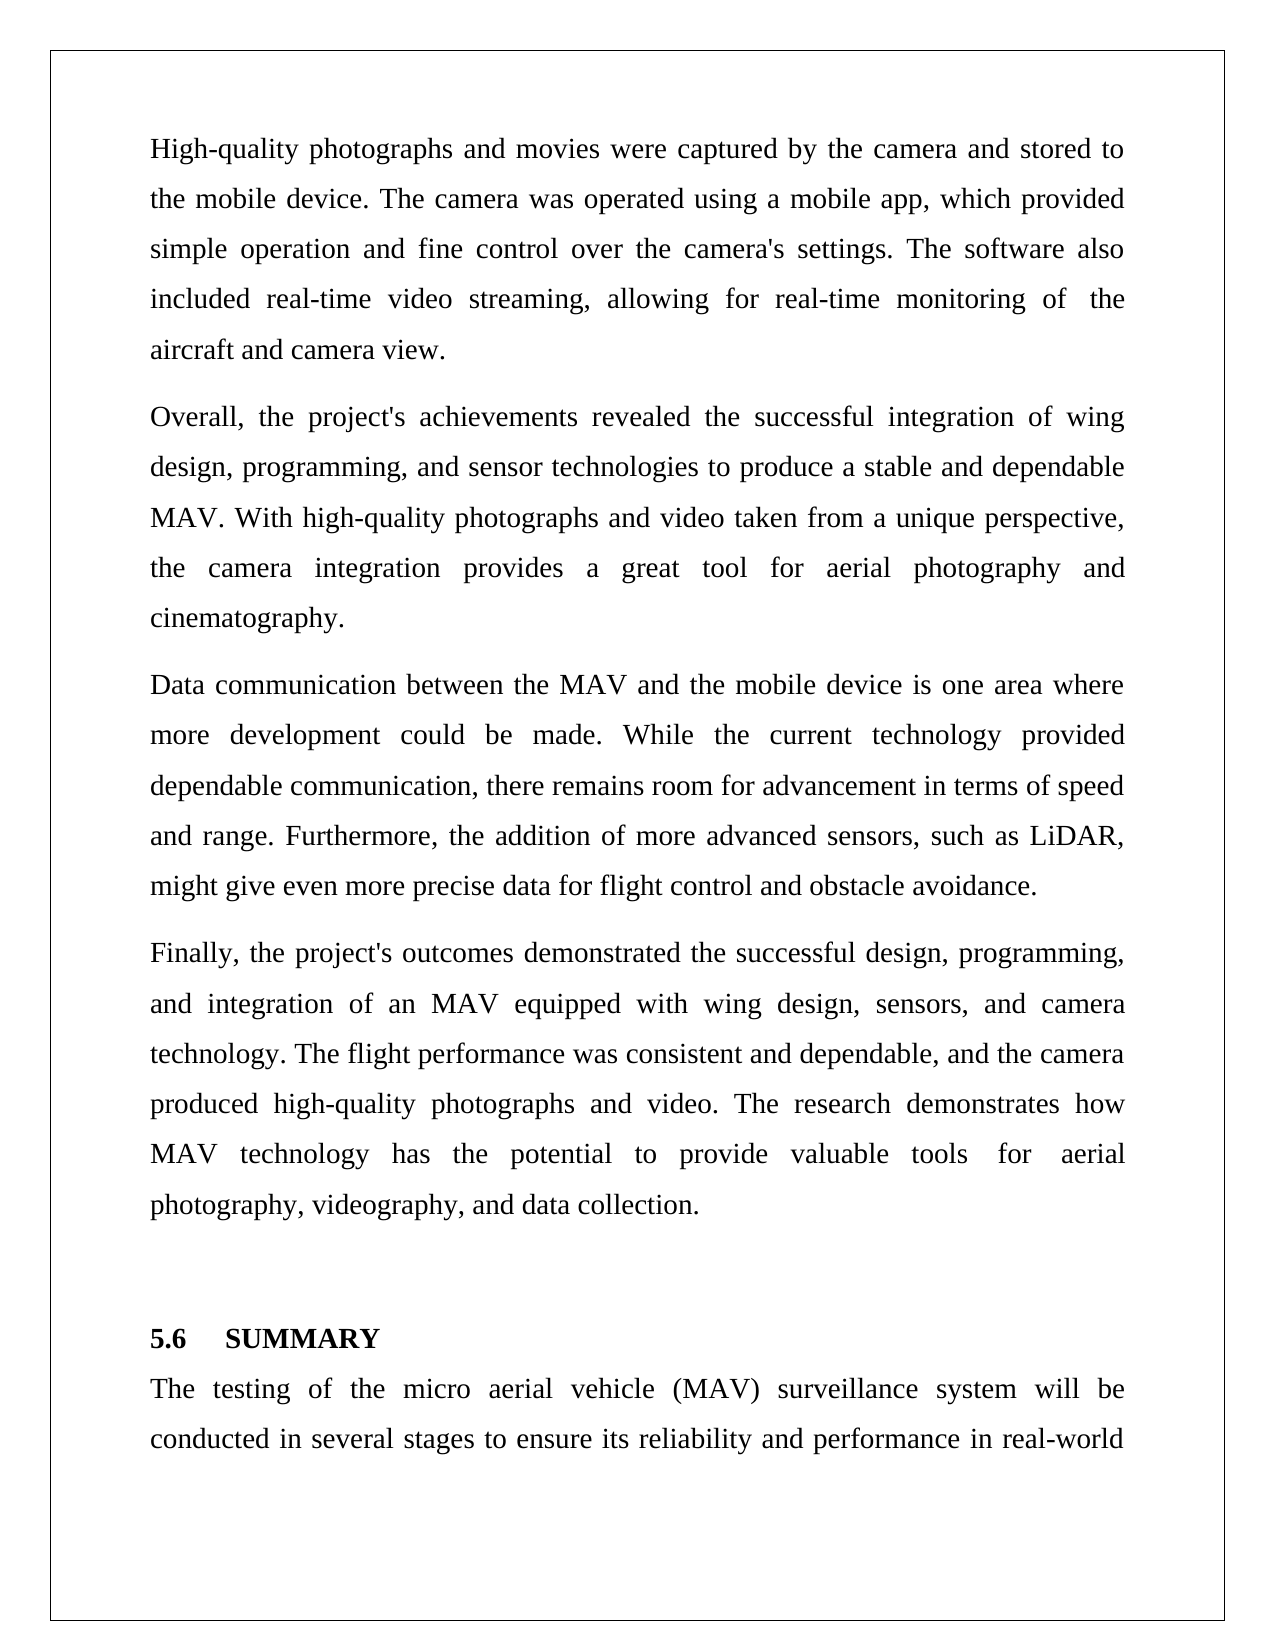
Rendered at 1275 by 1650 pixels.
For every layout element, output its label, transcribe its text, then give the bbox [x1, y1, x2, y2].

subtitle SUMMARY [150, 1321, 1138, 1355]
text The testing of the micro aerial vehicle (MAV) surveillance system will be conducted in several stages to ensure its reliability and performance in real-world [150, 1371, 1125, 1455]
text Overall, the project's achievements revealed the successful integration of wing design, programming, and sensor technologies to produce a stable and dependable MAV. With high-quality photographs and video taken from a unique perspective, the camera integration provides a great tool for aerial photography and cinematography. [150, 399, 1126, 634]
text Finally, the project's outcomes demonstrated the successful design, programming, and integration of an MAV equipped with wing design, sensors, and camera technology. The flight performance was consistent and dependable, and the camera produced high-quality photographs and video. The research demonstrates how MAV technology has the potential to provide valuable tools for aerial photography, videography, and data collection. [150, 935, 1126, 1221]
text High-quality photographs and movies were captured by the camera and stored to the mobile device. The camera was operated using a mobile app, which provided simple operation and fine control over the camera's settings. The software also included real-time video streaming, allowing for real-time monitoring of the aircraft and camera view. [150, 131, 1125, 366]
text Data communication between the MAV and the mobile device is one area where more development could be made. While the current technology provided dependable communication, there remains room for advancement in terms of speed and range. Furthermore, the addition of more advanced sensors, such as LiDAR, might give even more precise data for flight control and obstacle avoidance. [150, 667, 1126, 902]
